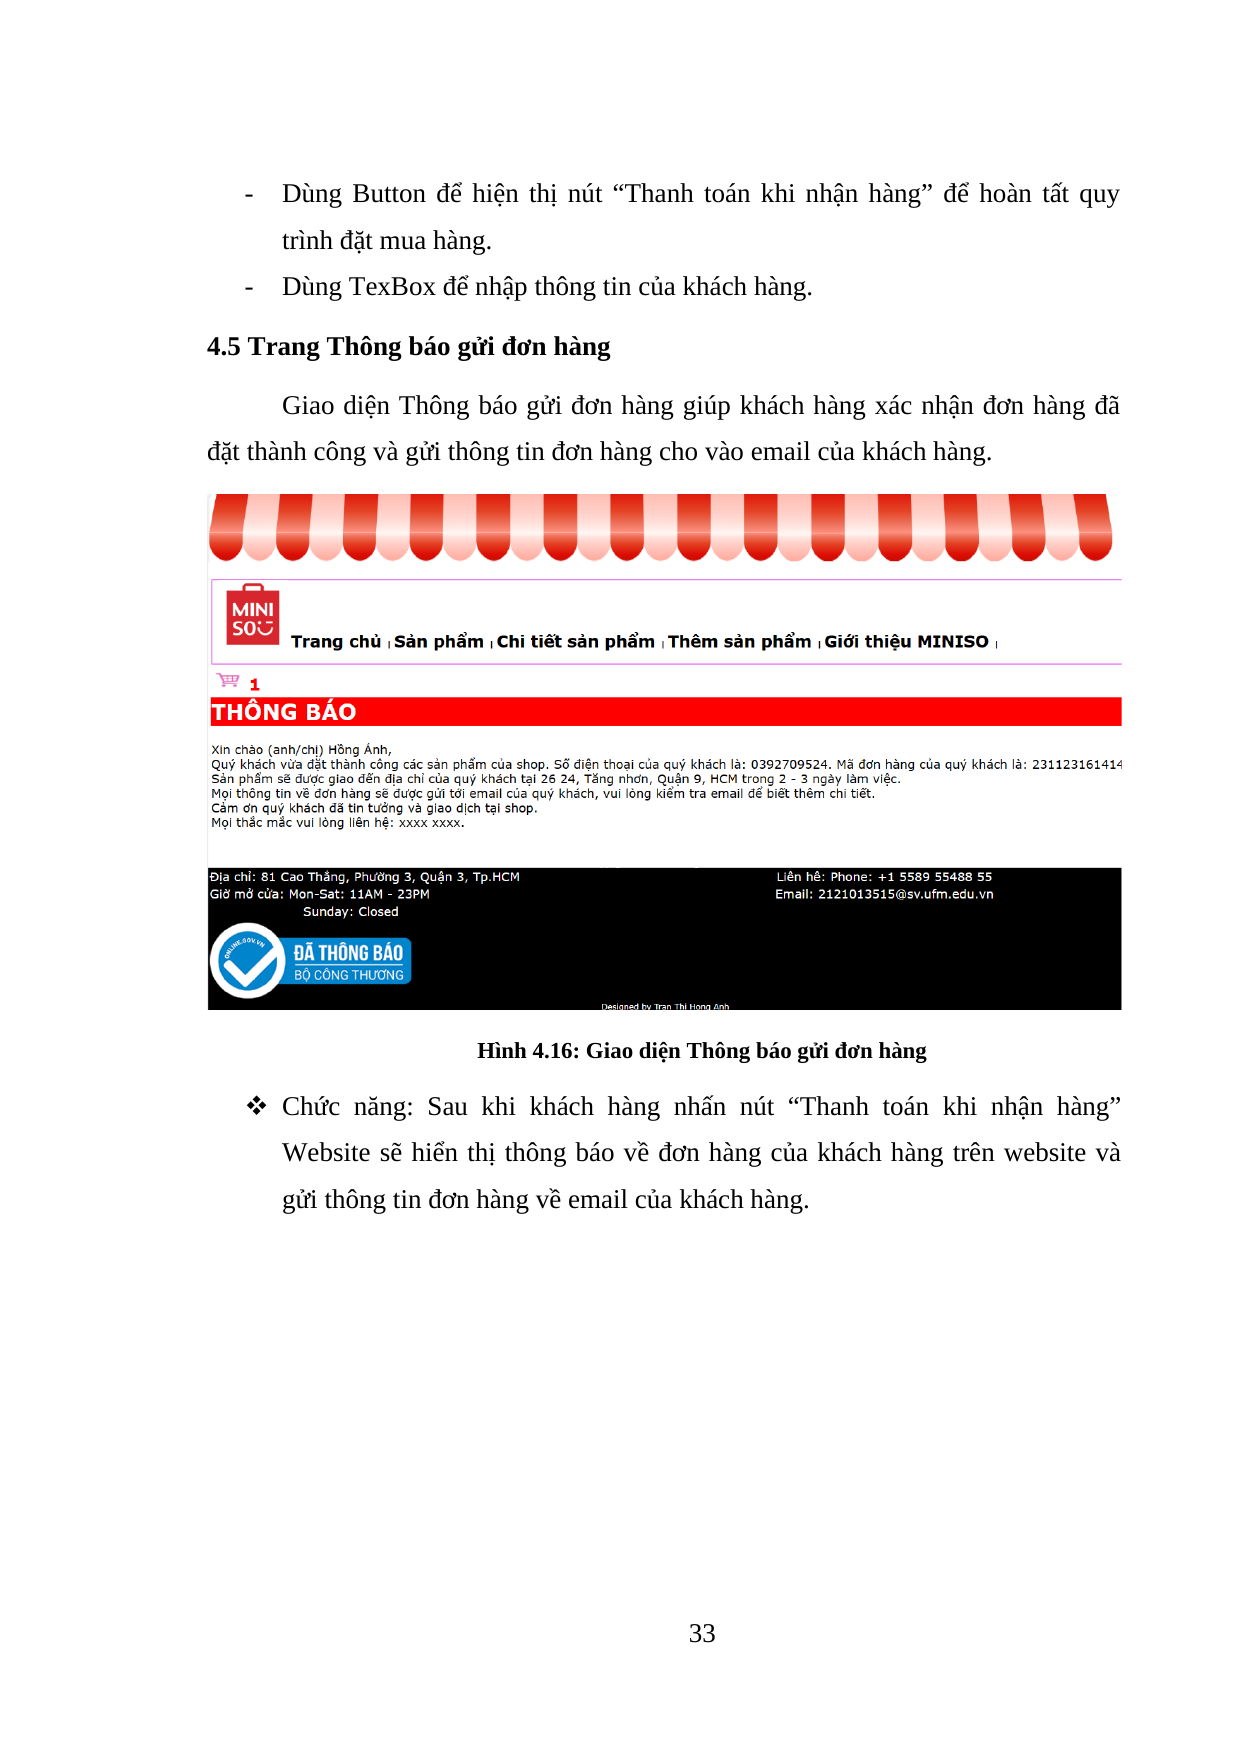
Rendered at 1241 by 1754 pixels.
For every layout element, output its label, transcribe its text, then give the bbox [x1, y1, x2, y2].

list Dùng Button để hiện thị nút “Thanh toán khi nhận hàng” để hoàn tất quy trình đặt mua hàng. [244, 177, 1122, 255]
text Hình 4.16: Giao diện Thông báo gửi đơn hàng [207, 1038, 1122, 1064]
picture [206, 494, 1122, 1010]
list Chức năng: Sau khi khách hàng nhấn nút “Thanh toán khi nhận hàng” Website sẽ hiển thị thông báo về đơn hàng của khách hàng trên website và gửi thông tin đơn hàng về email của khách hàng. [244, 1089, 1122, 1214]
subtitle 4.5 Trang Thông báo gửi đơn hàng [207, 330, 1122, 361]
text Giao diện Thông báo gửi đơn hàng giúp khách hàng xác nhận đơn hàng đã đặt thành công và gửi thông tin đơn hàng cho vào email của khách hàng. [207, 389, 1122, 467]
list Dùng TexBox để nhập thông tin của khách hàng. [244, 271, 1122, 302]
